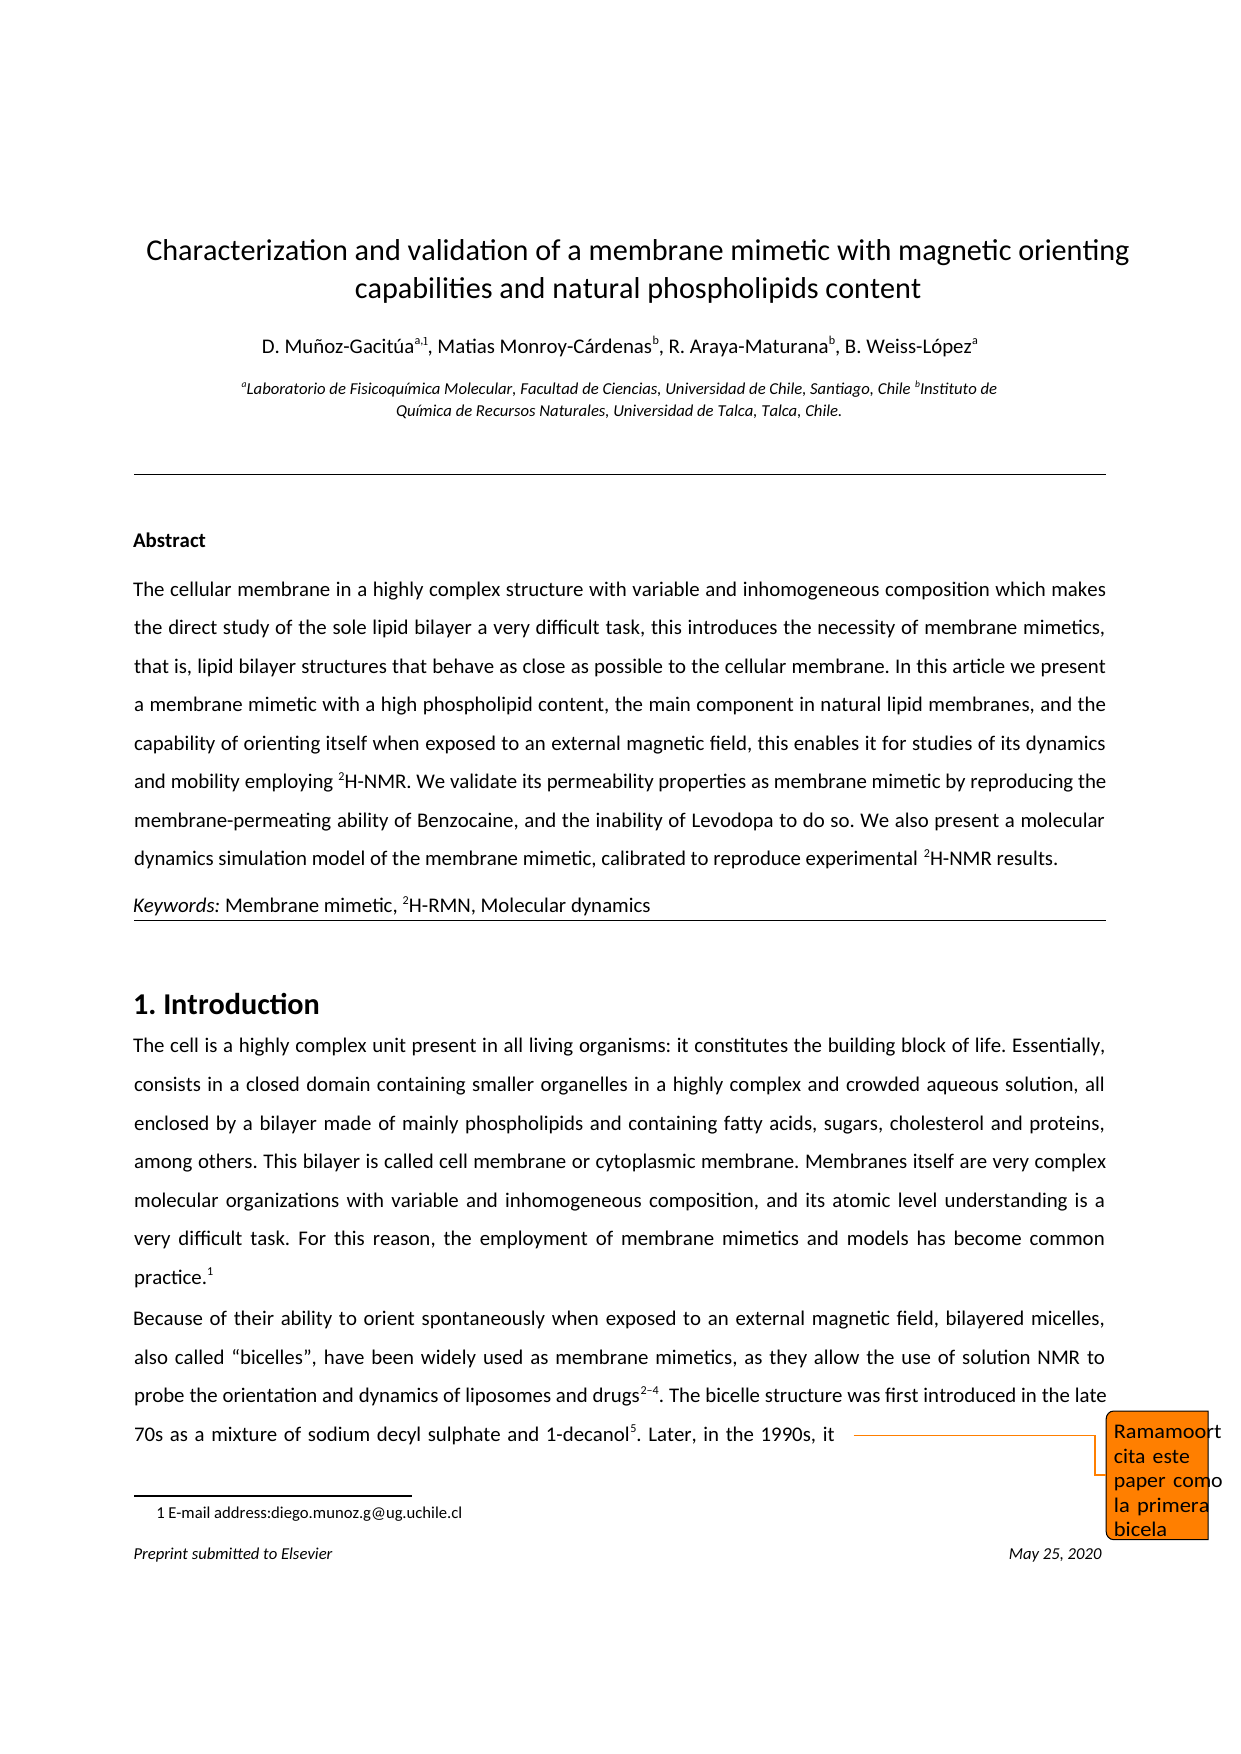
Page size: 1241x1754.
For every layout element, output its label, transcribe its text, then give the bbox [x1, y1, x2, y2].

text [133, 1305, 1107, 1446]
text Characterization and validation of a membrane mimetic with magnetic orienting capabilities and natural phospholipids content [134, 231, 1142, 306]
text The cellular membrane in a highly complex structure with variable and inhomogeneous composition which makes the direct study of the sole lipid bilayer a very difficult task, this introduces the necessity of membrane mimetics, that is, lipid bilayer structures that behave as close as possible to the cellular membrane. In this article we present a membrane mimetic with a high phospholipid content, the main component in natural lipid membranes, and the capability of orienting itself when exposed to an external magnetic field, this enables it for studies of its dynamics and mobility employing 2H-NMR. We validate its permeability properties as membrane mimetic by reproducing the membrane-permeating ability of Benzocaine, and the inability of Levodopa to do so. We also present a molecular dynamics simulation model of the membrane mimetic, calibrated to reproduce experimental 2H-NMR results. [133, 576, 1107, 871]
subtitle Abstract [133, 528, 1105, 553]
text D. Muñoz-Gacitúaa,, Matias Monroy-Cárdenasb, R. Araya-Maturanab, B. Weiss-Lópeza [134, 333, 1105, 358]
text The cell is a highly complex unit present in all living organisms: it constitutes the building block of life. Essentially, consists in a closed domain containing smaller organelles in a highly complex and crowded aqueous solution, all enclosed by a bilayer made of mainly phospholipids and containing fatty acids, sugars, cholesterol and proteins, among others. This bilayer is called cell membrane or cytoplasmic membrane. Membranes itself are very complex molecular organizations with variable and inhomogeneous composition, and its atomic level understanding is a very difficult task. For this reason, the employment of membrane mimetics and models has become common practice.1 [133, 1033, 1107, 1289]
text Keywords: Membrane mimetic, 2H-RMN, Molecular dynamics [133, 892, 1107, 918]
text aLaboratorio de Fisicoquímica Molecular, Facultad de Ciencias, Universidad de Chile, Santiago, Chile bInstituto de Química de Recursos Naturales, Universidad de Talca, Talca, Chile. [235, 378, 1005, 421]
subtitle 1. Introduction [133, 985, 1105, 1022]
